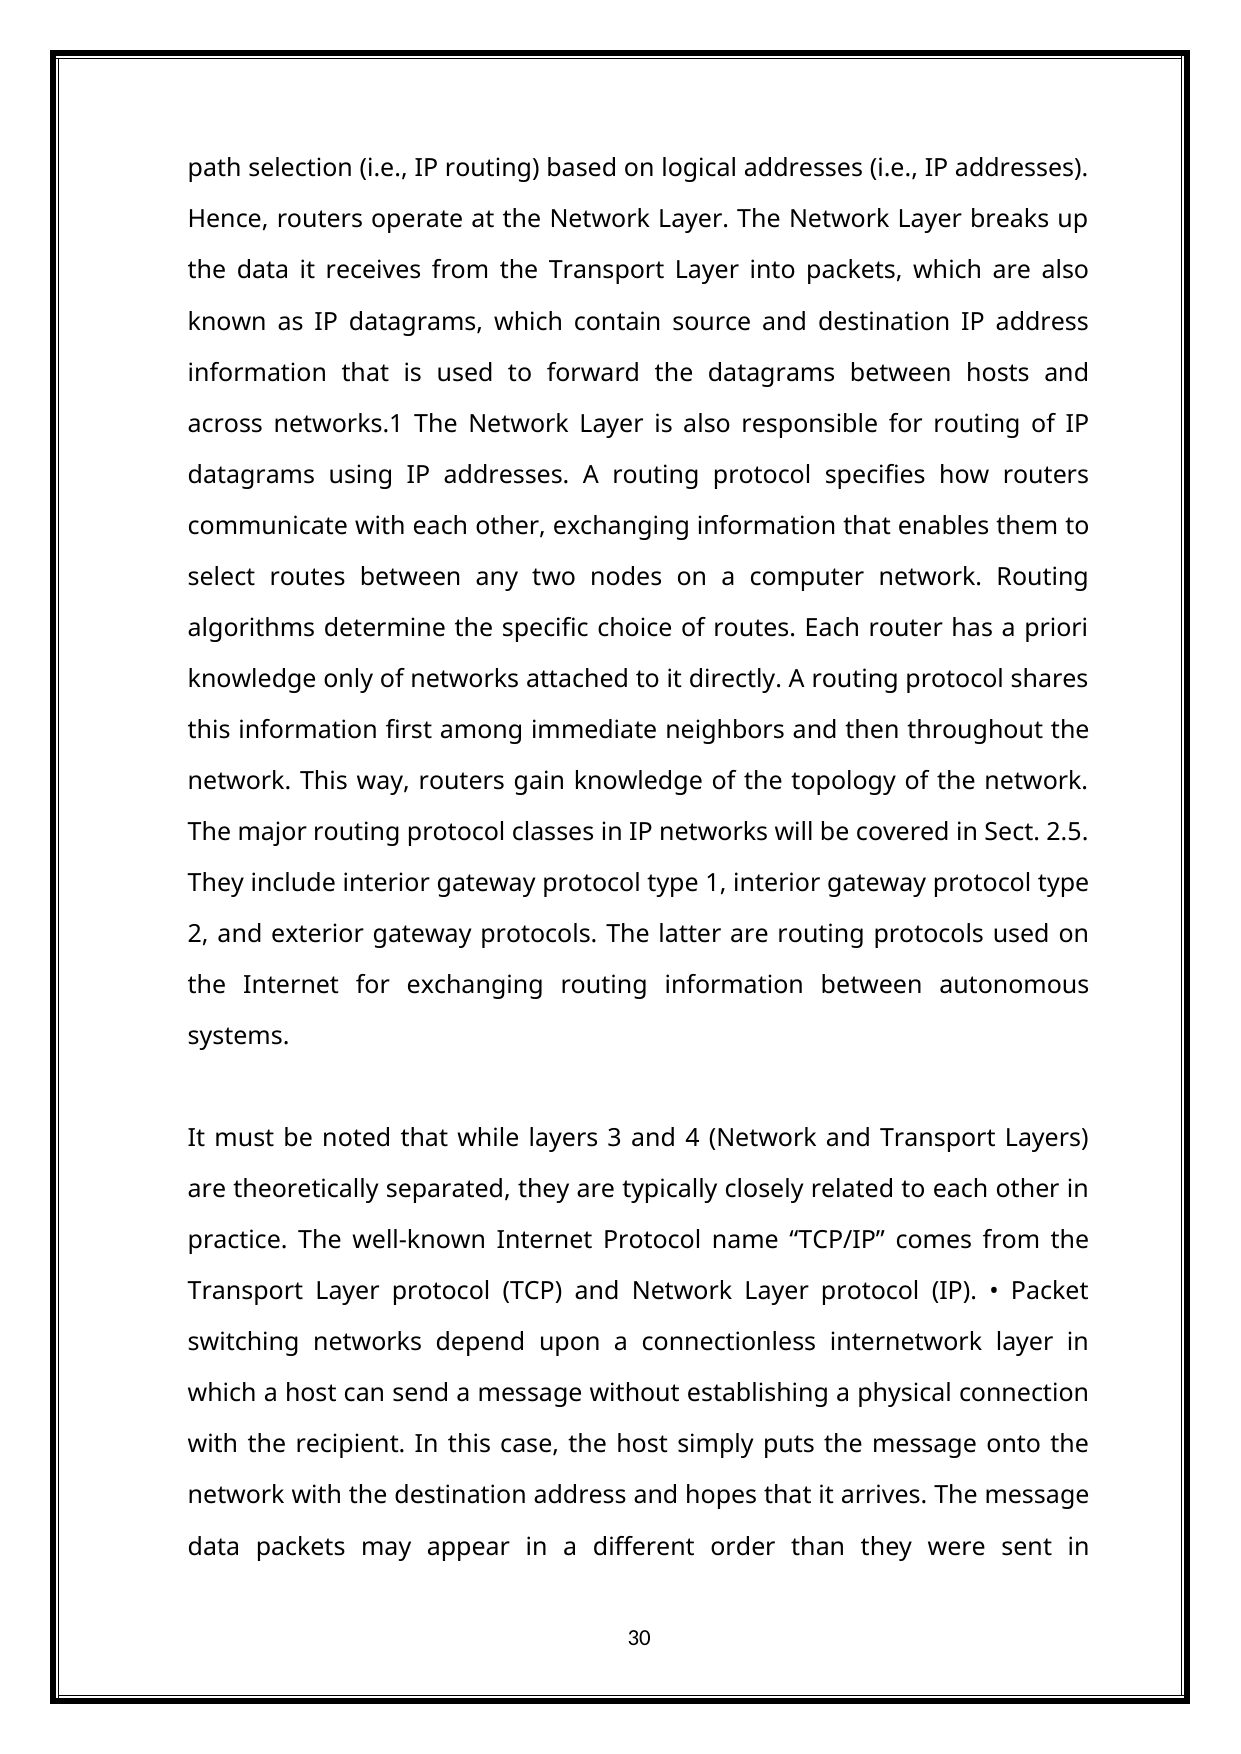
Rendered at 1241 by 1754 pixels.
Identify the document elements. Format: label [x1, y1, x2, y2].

list [187, 1120, 1090, 1562]
list [187, 150, 1090, 1052]
